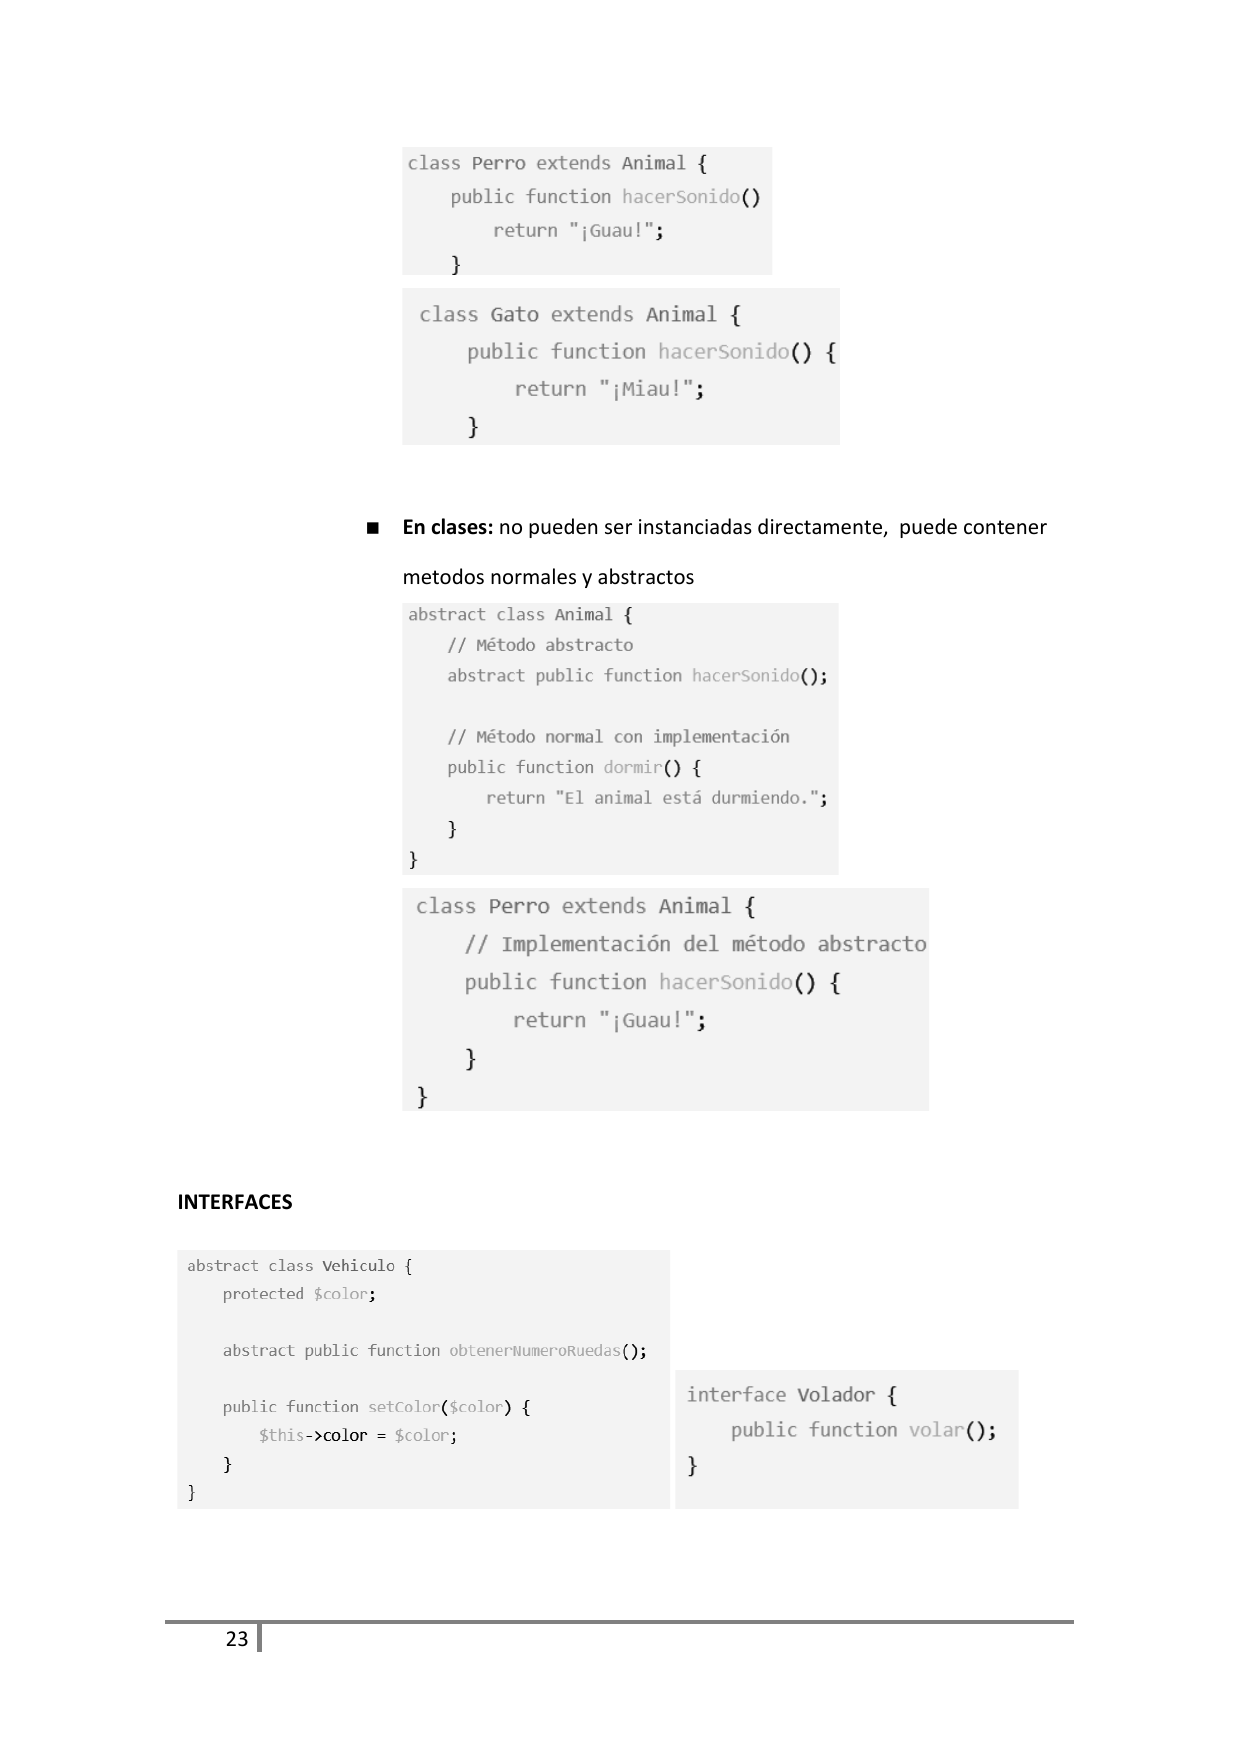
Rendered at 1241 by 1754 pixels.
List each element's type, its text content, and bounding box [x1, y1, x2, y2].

picture [402, 147, 773, 275]
picture [402, 603, 839, 875]
text INTERFACES [177, 1187, 1063, 1216]
picture [402, 888, 930, 1111]
picture [675, 1370, 1019, 1509]
list En clases: no pueden ser instanciadas directamente, puede contener metodos normales y abstractos [365, 501, 1063, 590]
picture [402, 288, 840, 445]
picture [177, 1250, 671, 1509]
